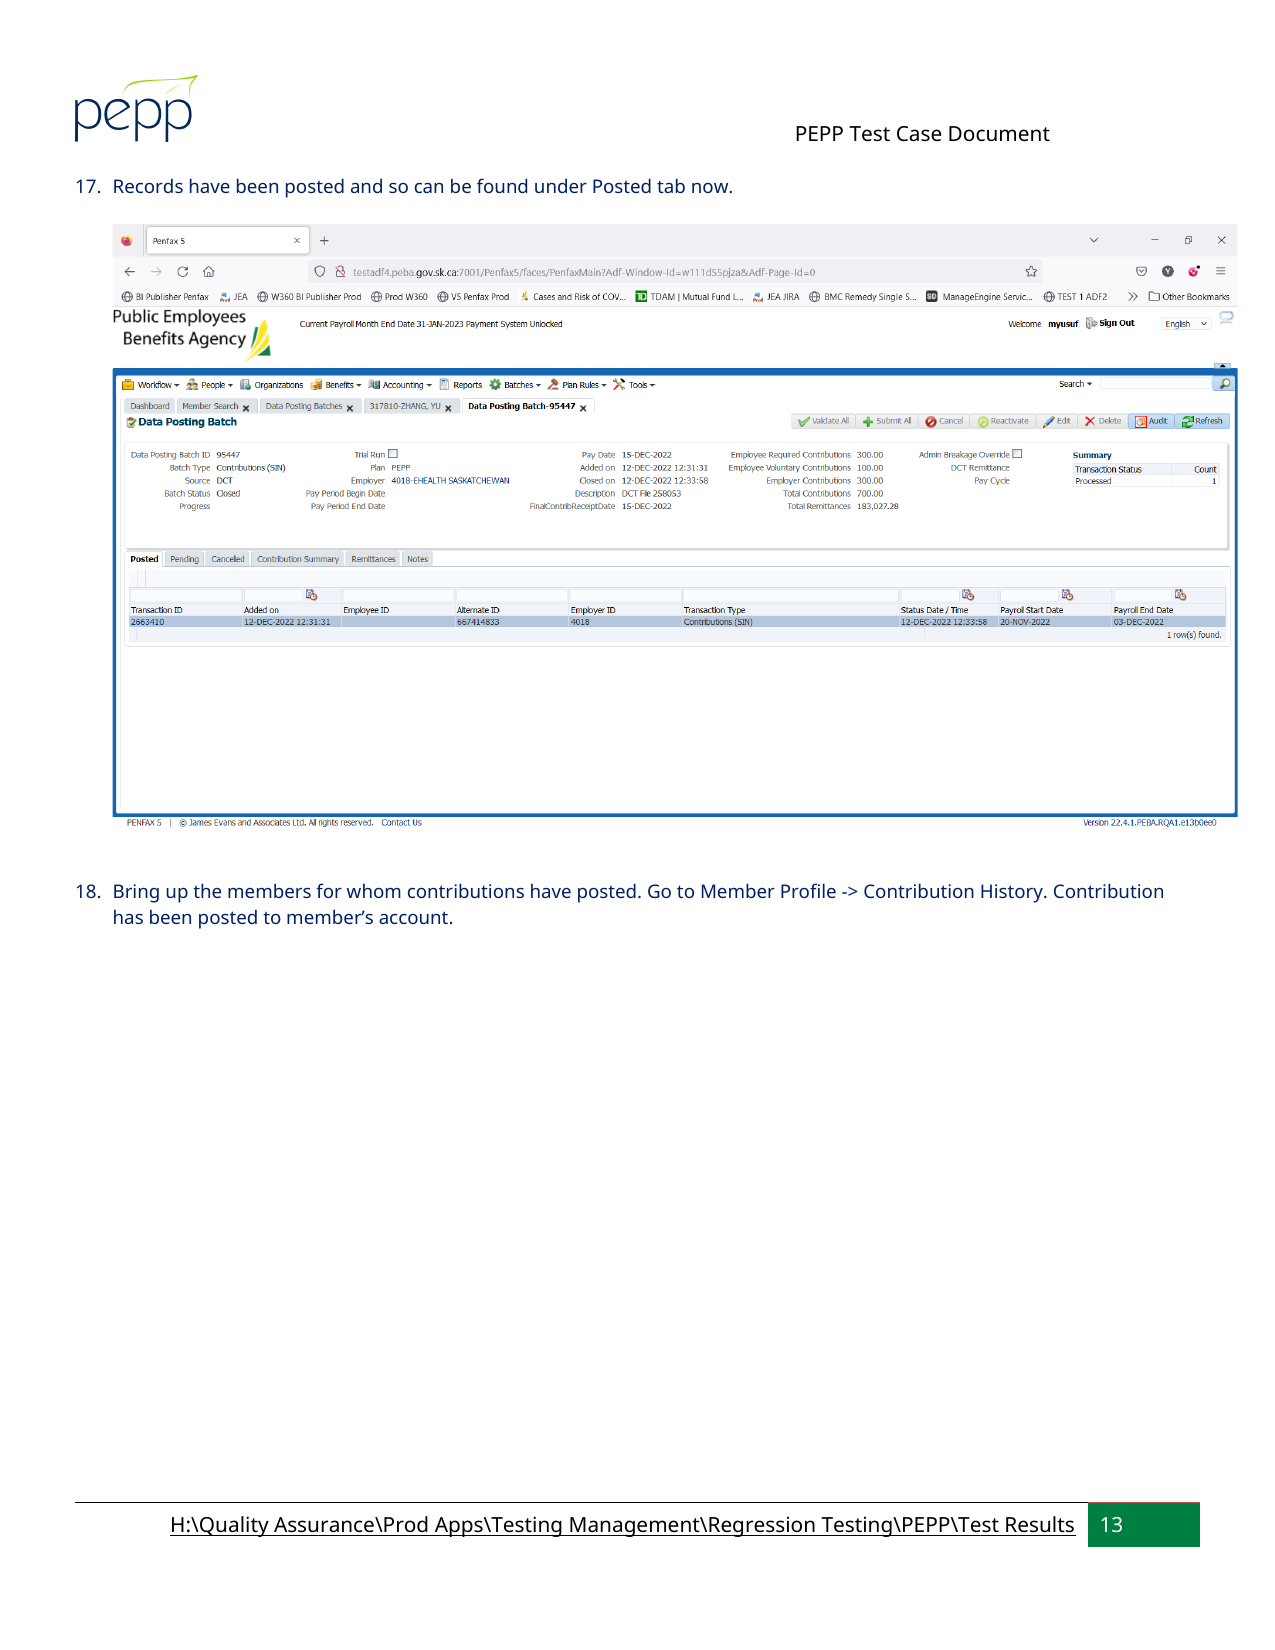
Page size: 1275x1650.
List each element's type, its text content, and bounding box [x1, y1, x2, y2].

picture [75, 75, 199, 142]
picture [112, 224, 1238, 828]
list Bring up the members for whom contributions have posted. Go to Member Profile -> Contribution History. Contribution has been posted to member’s account. [75, 879, 1200, 930]
list Records have been posted and so can be found under Posted tab now. [75, 173, 1200, 199]
